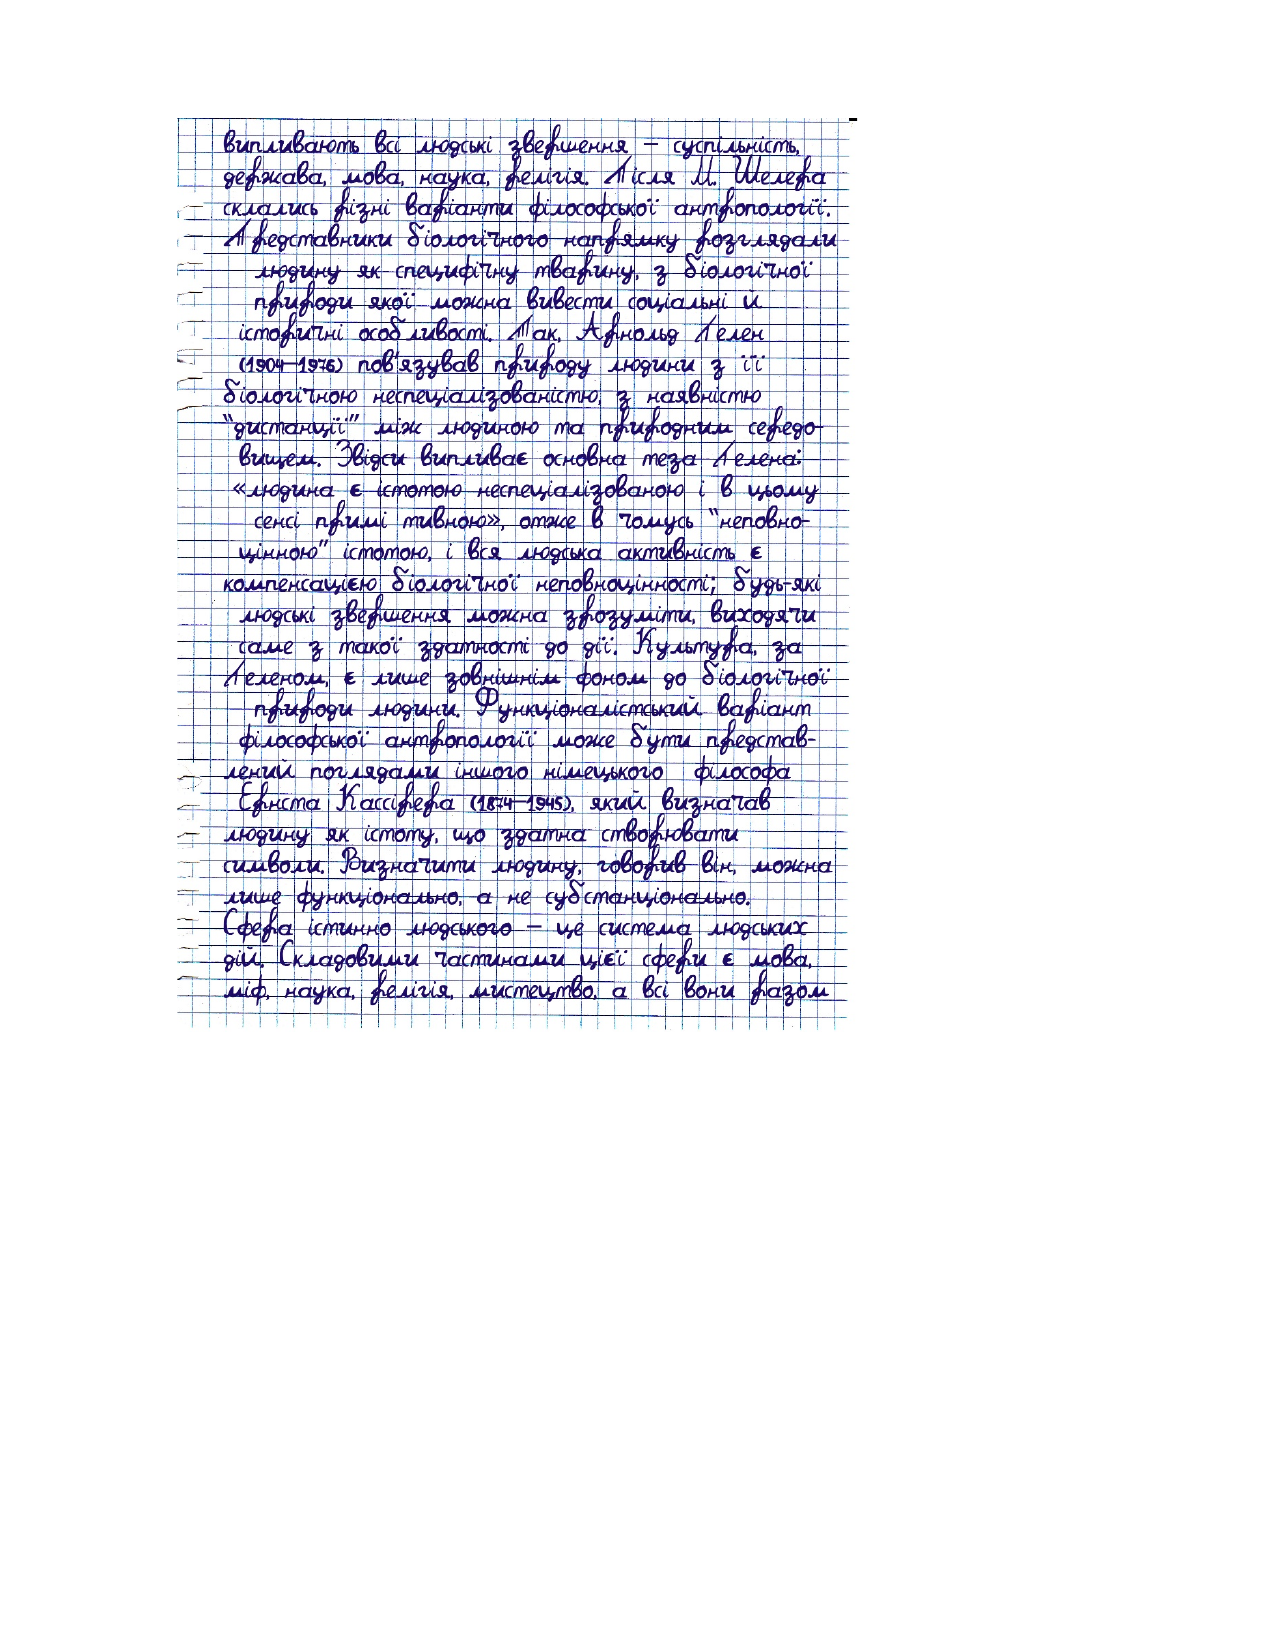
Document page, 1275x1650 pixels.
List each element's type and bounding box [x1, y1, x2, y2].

picture [177, 118, 858, 1032]
